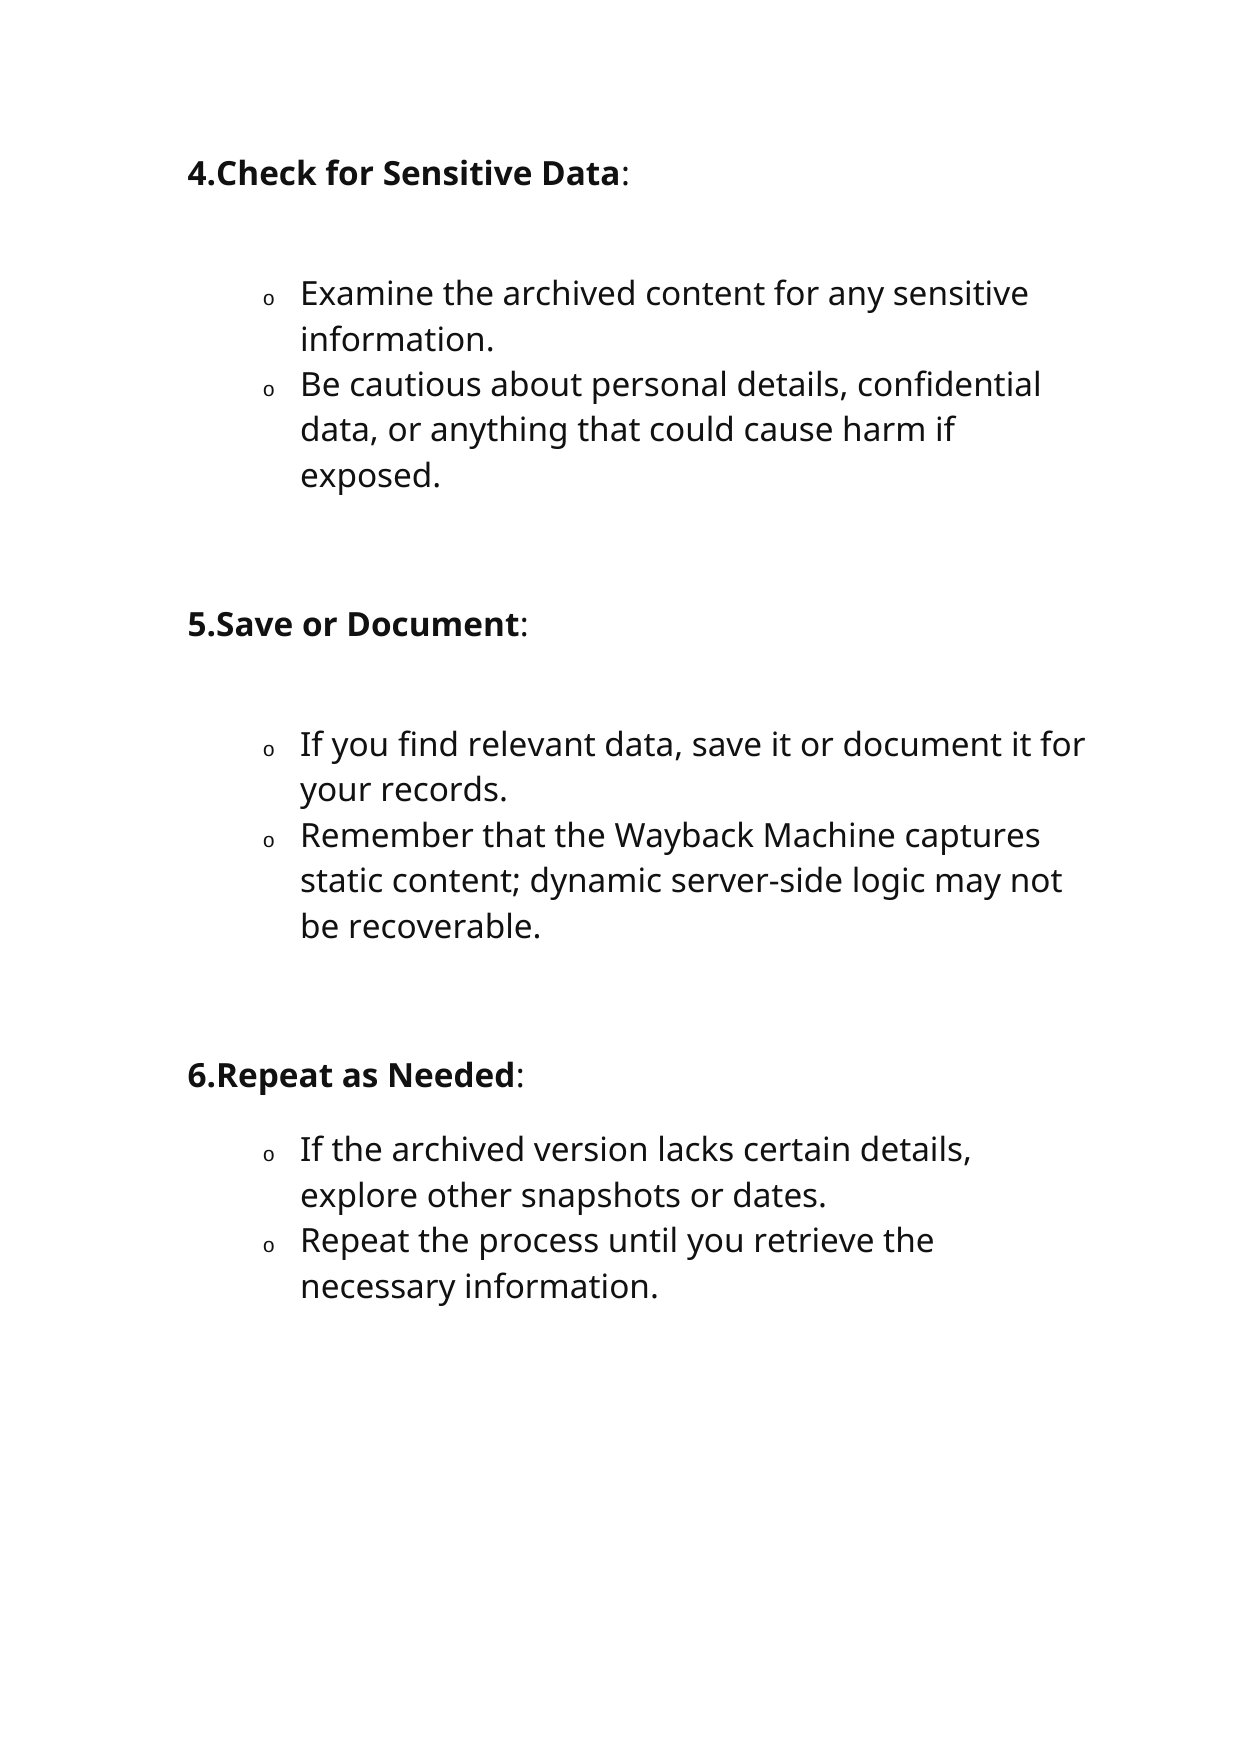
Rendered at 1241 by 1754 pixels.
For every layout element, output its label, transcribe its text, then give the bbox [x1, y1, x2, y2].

list Remember that the Wayback Machine captures static content; dynamic server-side logic may not be recoverable. [262, 812, 1090, 948]
list Repeat the process until you retrieve the necessary information. [262, 1217, 1090, 1308]
list If you find relevant data, save it or document it for your records. [262, 721, 1090, 812]
list If the archived version lacks certain details, explore other snapshots or dates. [262, 1126, 1090, 1217]
text 6.Repeat as Needed: [187, 1052, 1090, 1097]
list Examine the archived content for any sensitive information. [262, 270, 1090, 361]
list Be cautious about personal details, confidential data, or anything that could cause harm if exposed. [262, 361, 1090, 497]
text 4.Check for Sensitive Data: [187, 150, 1090, 195]
text 5.Save or Document: [187, 601, 1090, 646]
